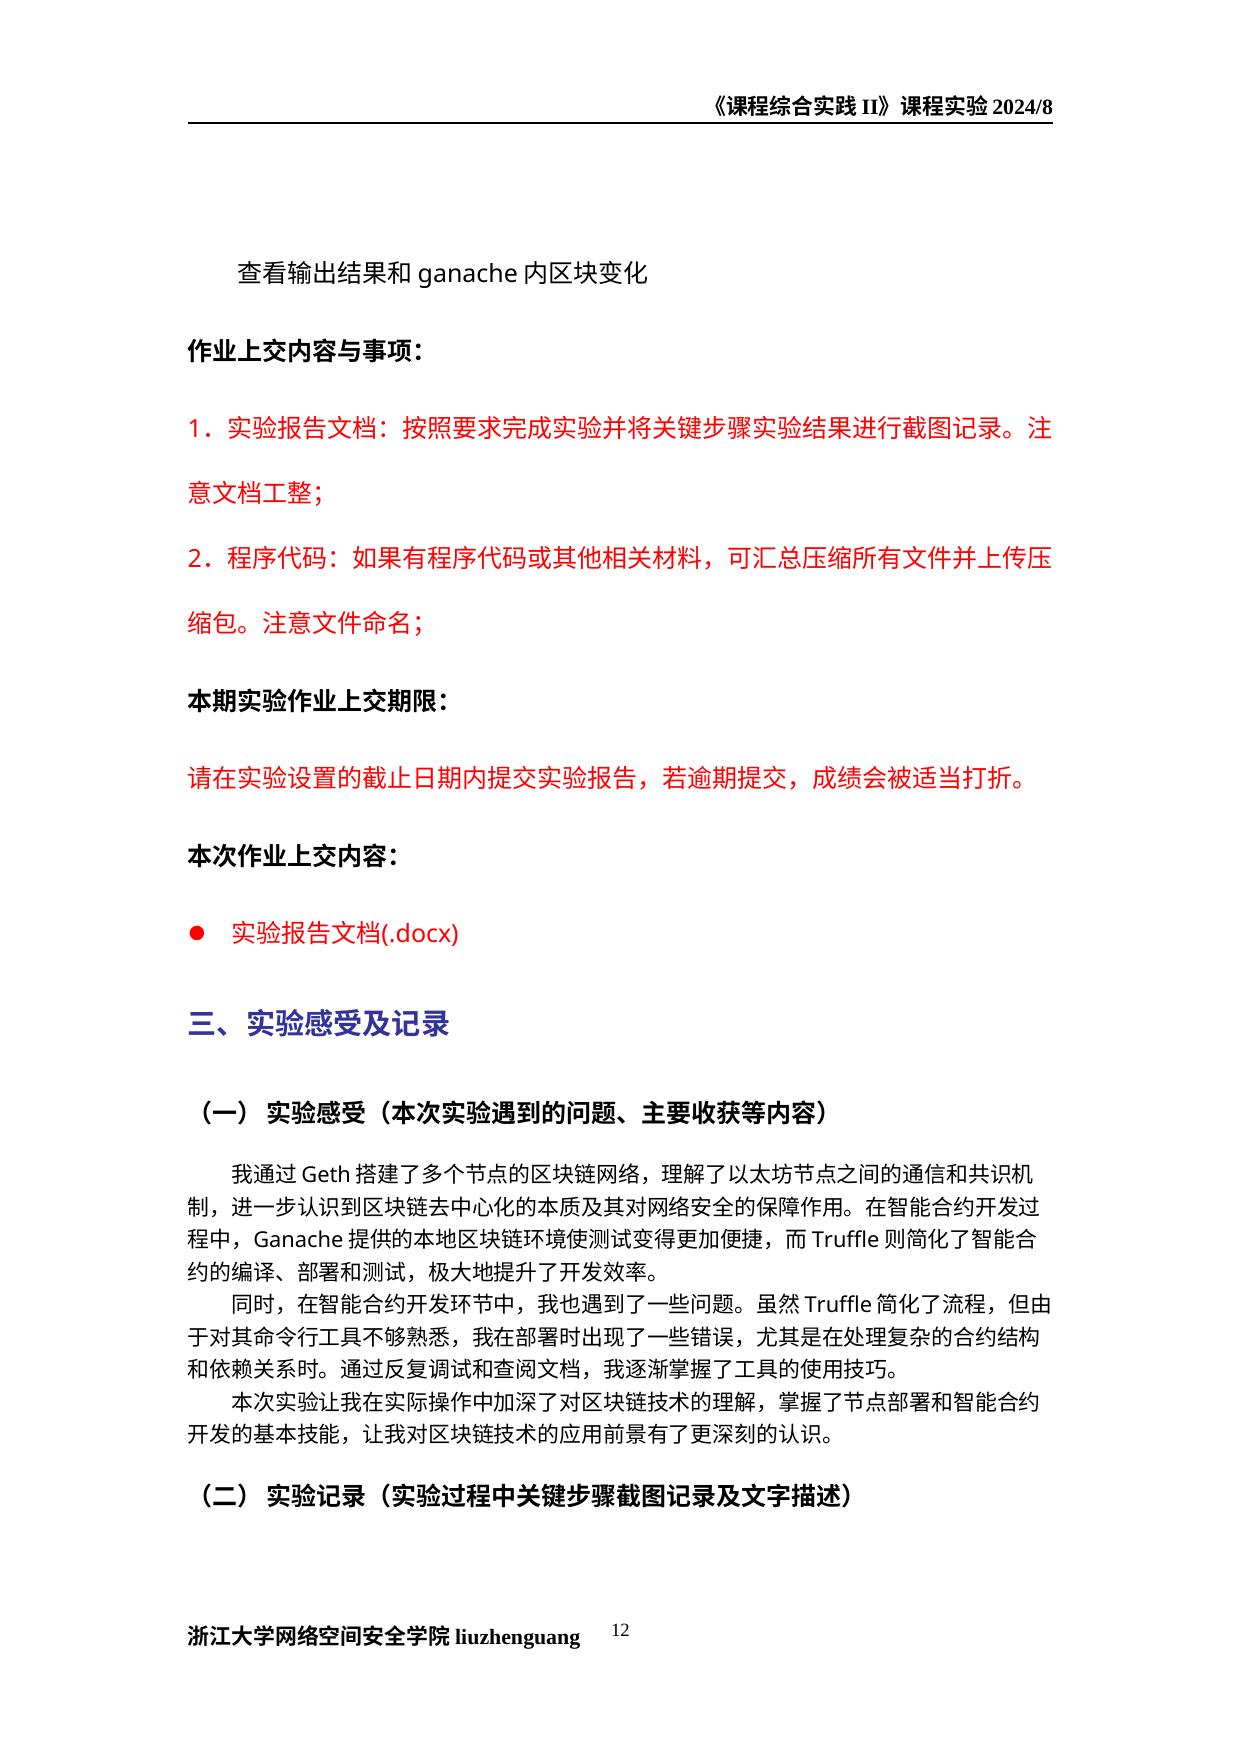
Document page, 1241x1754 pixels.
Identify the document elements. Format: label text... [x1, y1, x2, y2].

text 作业上交内容与事项： [187, 317, 1053, 382]
text 本期实验作业上交期限： [187, 667, 1053, 732]
text 2．程序代码：如果有程序代码或其他相关材料，可汇总压缩所有文件并上传压缩包。注意文件命名； [187, 524, 1053, 654]
text 本次作业上交内容： [187, 822, 1053, 887]
text 我通过Geth搭建了多个节点的区块链网络，理解了以太坊节点之间的通信和共识机制，进一步认识到区块链去中心化的本质及其对网络安全的保障作用。在智能合约开发过程中，Ganache提供的本地区块链环境使测试变得更加便捷，而Truffle则简化了智能合约的编译、部署和测试，极大地提升了开发效率。 [187, 1157, 1053, 1287]
text 1．实验报告文档：按照要求完成实验并将关键步骤实验结果进行截图记录。注意文档工整； [187, 394, 1053, 524]
list 实验感受（本次实验遇到的问题、主要收获等内容） [187, 1079, 1053, 1144]
subtitle 三、实验感受及记录 [187, 989, 1053, 1054]
list 实验记录（实验过程中关键步骤截图记录及文字描述） [187, 1462, 1053, 1527]
text 请在实验设置的截止日期内提交实验报告，若逾期提交，成绩会被适当打折。 [187, 744, 1053, 809]
list 实验报告文档(.docx) [187, 899, 1053, 964]
text 查看输出结果和ganache内区块变化 [187, 239, 1053, 304]
text 同时，在智能合约开发环节中，我也遇到了一些问题。虽然Truffle简化了流程，但由于对其命令行工具不够熟悉，我在部署时出现了一些错误，尤其是在处理复杂的合约结构和依赖关系时。通过反复调试和查阅文档，我逐渐掌握了工具的使用技巧。 [187, 1287, 1053, 1384]
text 本次实验让我在实际操作中加深了对区块链技术的理解，掌握了节点部署和智能合约开发的基本技能，让我对区块链技术的应用前景有了更深刻的认识。 [187, 1384, 1053, 1449]
